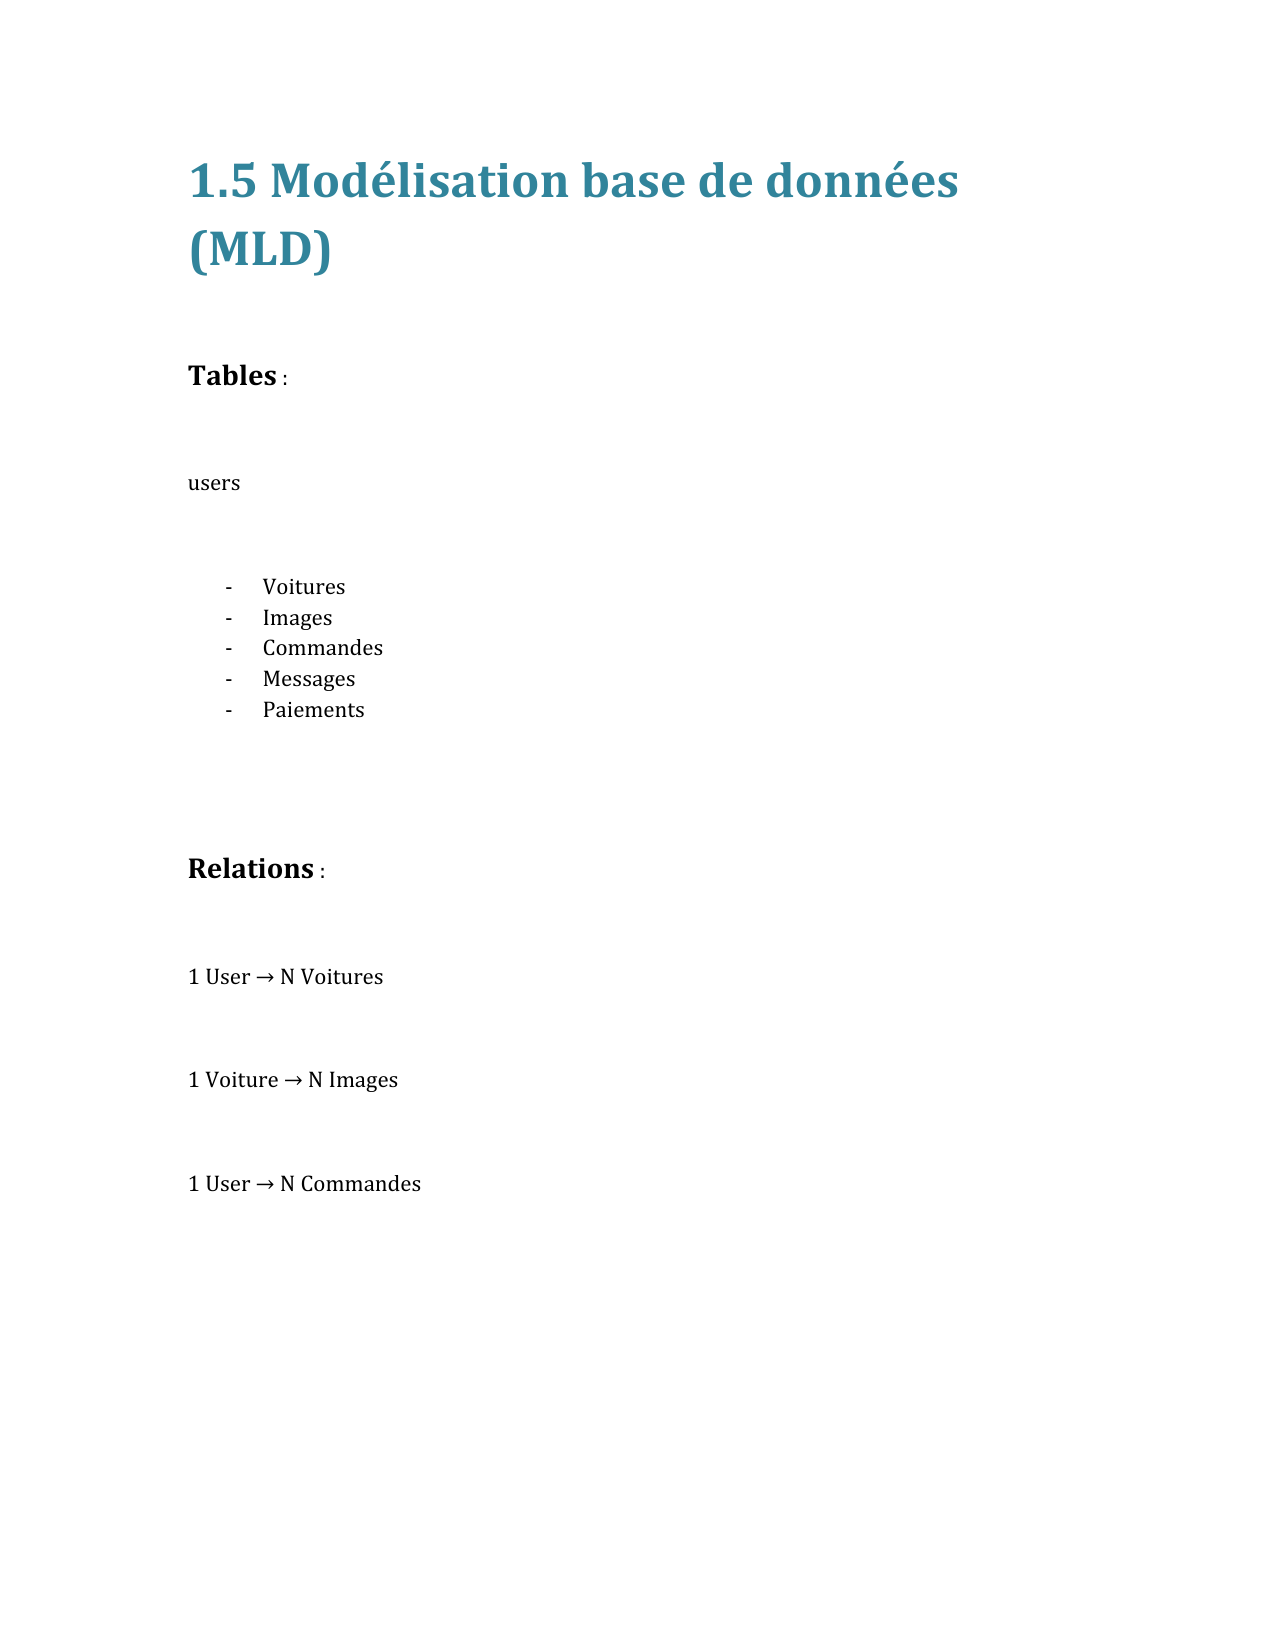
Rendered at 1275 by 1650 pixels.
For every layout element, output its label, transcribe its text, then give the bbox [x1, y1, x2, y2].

text 1 User → N Voitures [187, 962, 1087, 989]
list Commandes [225, 634, 1087, 661]
list Paiements [225, 696, 1087, 723]
text Tables : [187, 357, 1087, 391]
text users [187, 469, 1087, 496]
list Voitures [225, 572, 1087, 599]
text 1 Voiture → N Images [187, 1066, 1087, 1093]
text 1 User → N Commandes [187, 1169, 1087, 1196]
text 1.5 Modélisation base de données (MLD) [187, 150, 1087, 276]
list Messages [225, 665, 1087, 692]
text Relations : [187, 851, 1087, 885]
list Images [225, 603, 1087, 630]
